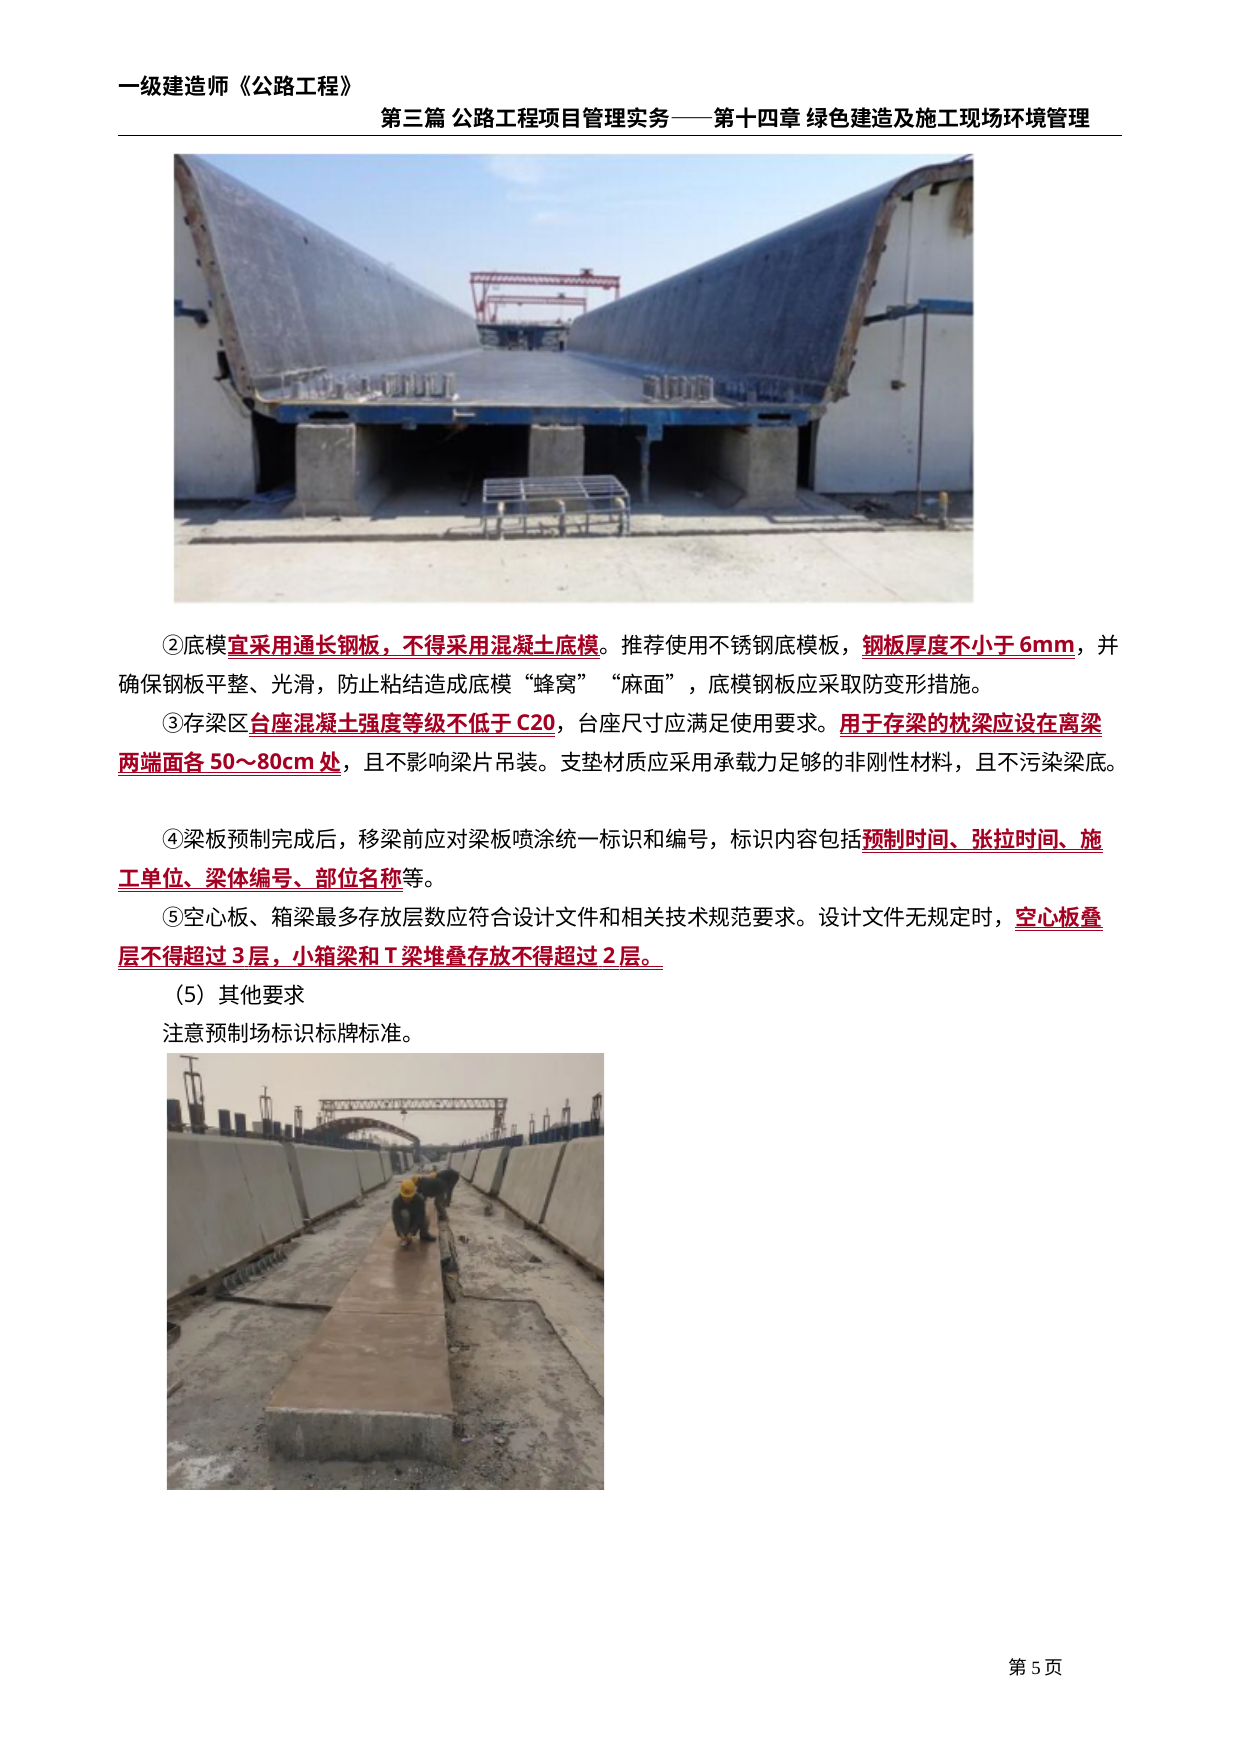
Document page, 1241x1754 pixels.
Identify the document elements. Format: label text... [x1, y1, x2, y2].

text ⑤空心板、箱梁最多存放层数应符合设计文件和相关技术规范要求。设计文件无规定时，空心板叠层不得超过3层，小箱梁和T梁堆叠存放不得超过2层。 [118, 899, 1122, 972]
text 注意预制场标识标牌标准。 [118, 1015, 1122, 1049]
text ③存梁区台座混凝土强度等级不低于C20，台座尺寸应满足使用要求。用于存梁的枕梁应设在离梁两端面各50～80cm处，且不影响梁片吊装。支垫材质应采用承载力足够的非刚性材料，且不污染梁底。 [118, 705, 1122, 817]
picture [166, 1053, 605, 1490]
text （5）其他要求 [118, 977, 1122, 1011]
text ②底模宜采用通长钢板，不得采用混凝土底模。推荐使用不锈钢底模板，钢板厚度不小于6mm，并确保钢板平整、光滑，防止粘结造成底模“蜂窝”“麻面”，底模钢板应采取防变形措施。 [118, 627, 1122, 700]
text ④梁板预制完成后，移梁前应对梁板喷涂统一标识和编号，标识内容包括预制时间、张拉时间、施工单位、梁体编号、部位名称等。 [118, 821, 1122, 894]
picture [166, 147, 981, 613]
